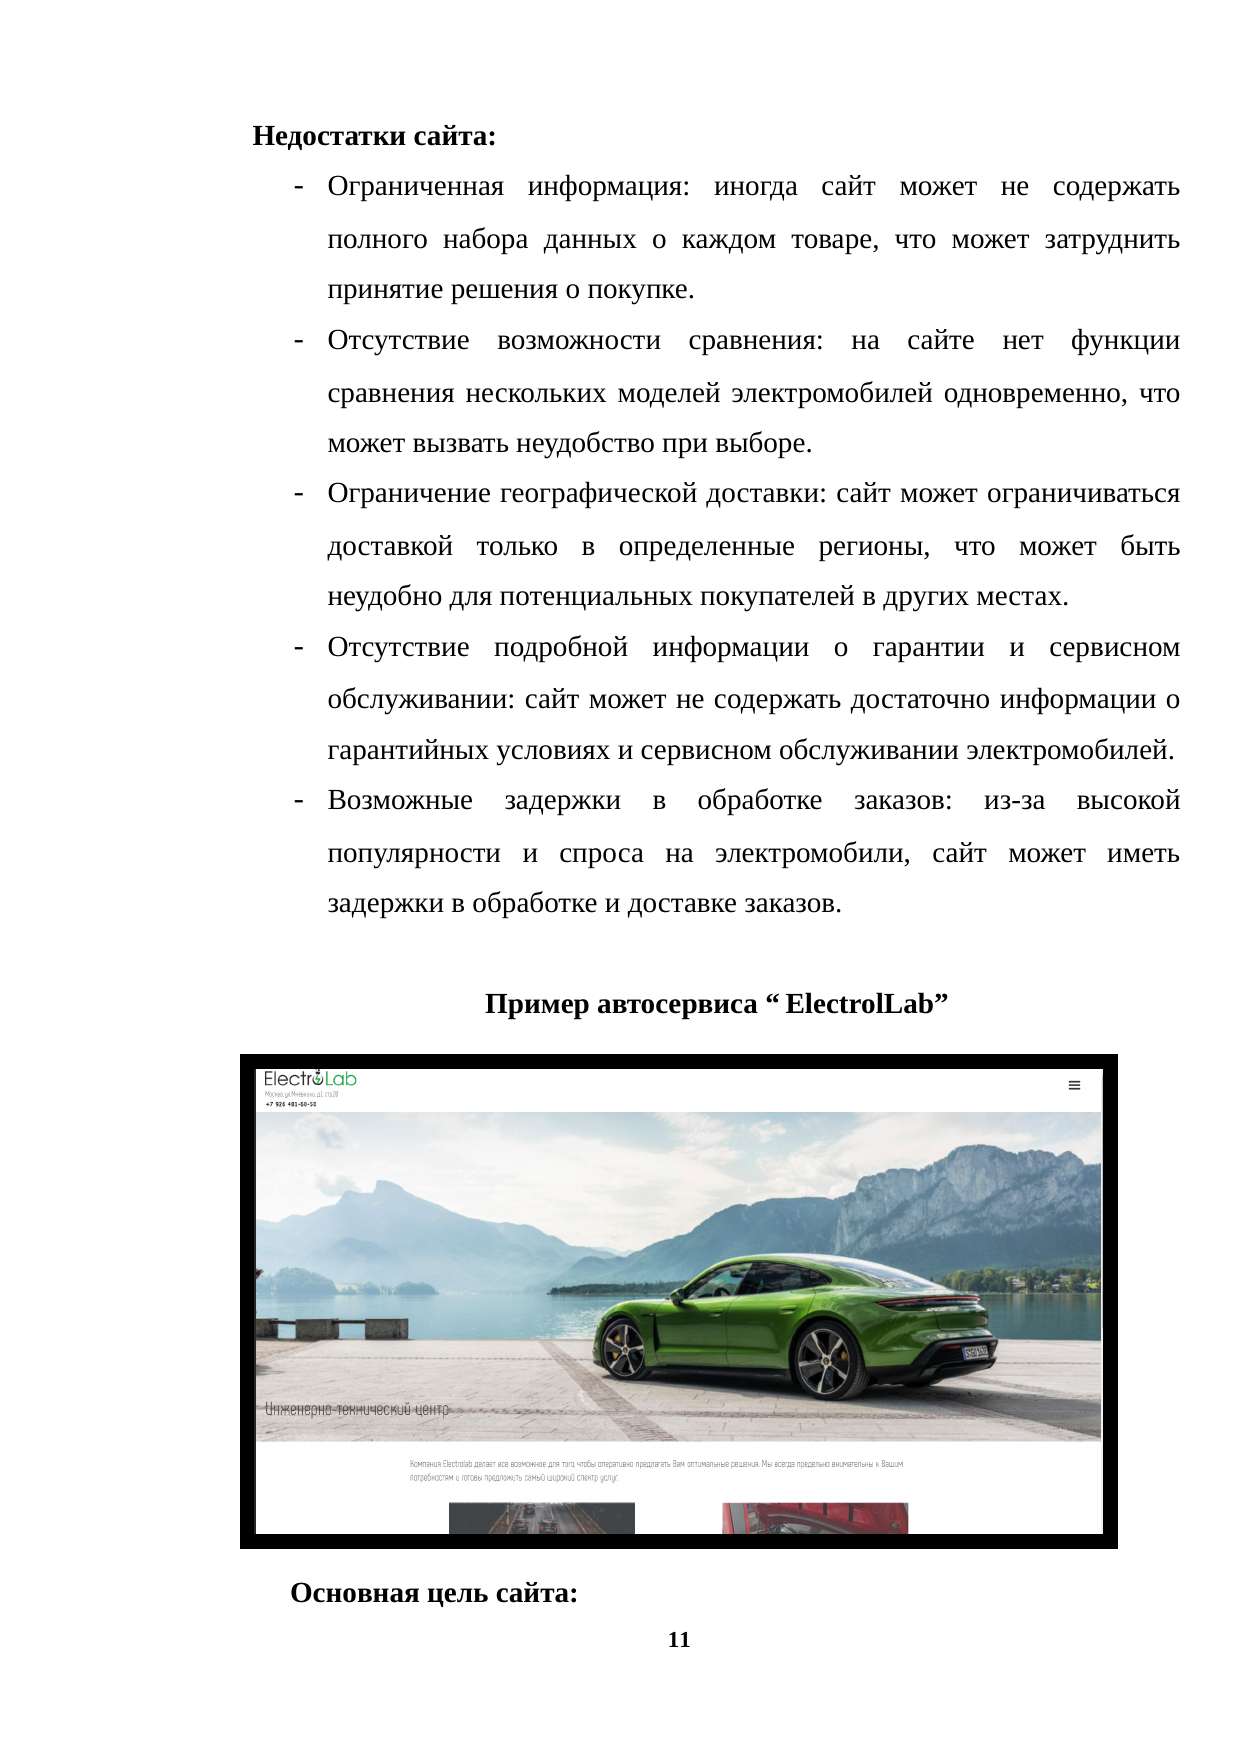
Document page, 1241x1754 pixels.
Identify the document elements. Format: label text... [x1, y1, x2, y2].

list Отсутствие подробной информации о гарантии и сервисном обслуживании: сайт может не содержать достаточно информации о гарантийных условиях и сервисном обслуживании электромобилей. [290, 629, 1181, 765]
picture [254, 1069, 1103, 1534]
list Отсутствие возможности сравнения: на сайте нет функции сравнения нескольких моделей электромобилей одновременно, что может вызвать неудобство при выборе. [290, 322, 1181, 458]
list Возможные задержки в обработке заказов: из-за высокой популярности и спроса на электромобили, сайт может иметь задержки в обработке и доставке заказов. [290, 782, 1181, 919]
list Ограничение географической доставки: сайт может ограничиваться доставкой только в определенные регионы, что может быть неудобно для потенциальных покупателей в других местах. [290, 475, 1181, 612]
list Недостатки сайта: [252, 118, 1181, 152]
list Пример автосервиса “ ElectrolLab” [252, 986, 1181, 1019]
text Основная цель сайта: [290, 1575, 1181, 1608]
list Ограниченная информация: иногда сайт может не содержать полного набора данных о каждом товаре, что может затруднить принятие решения о покупке. [290, 168, 1181, 305]
